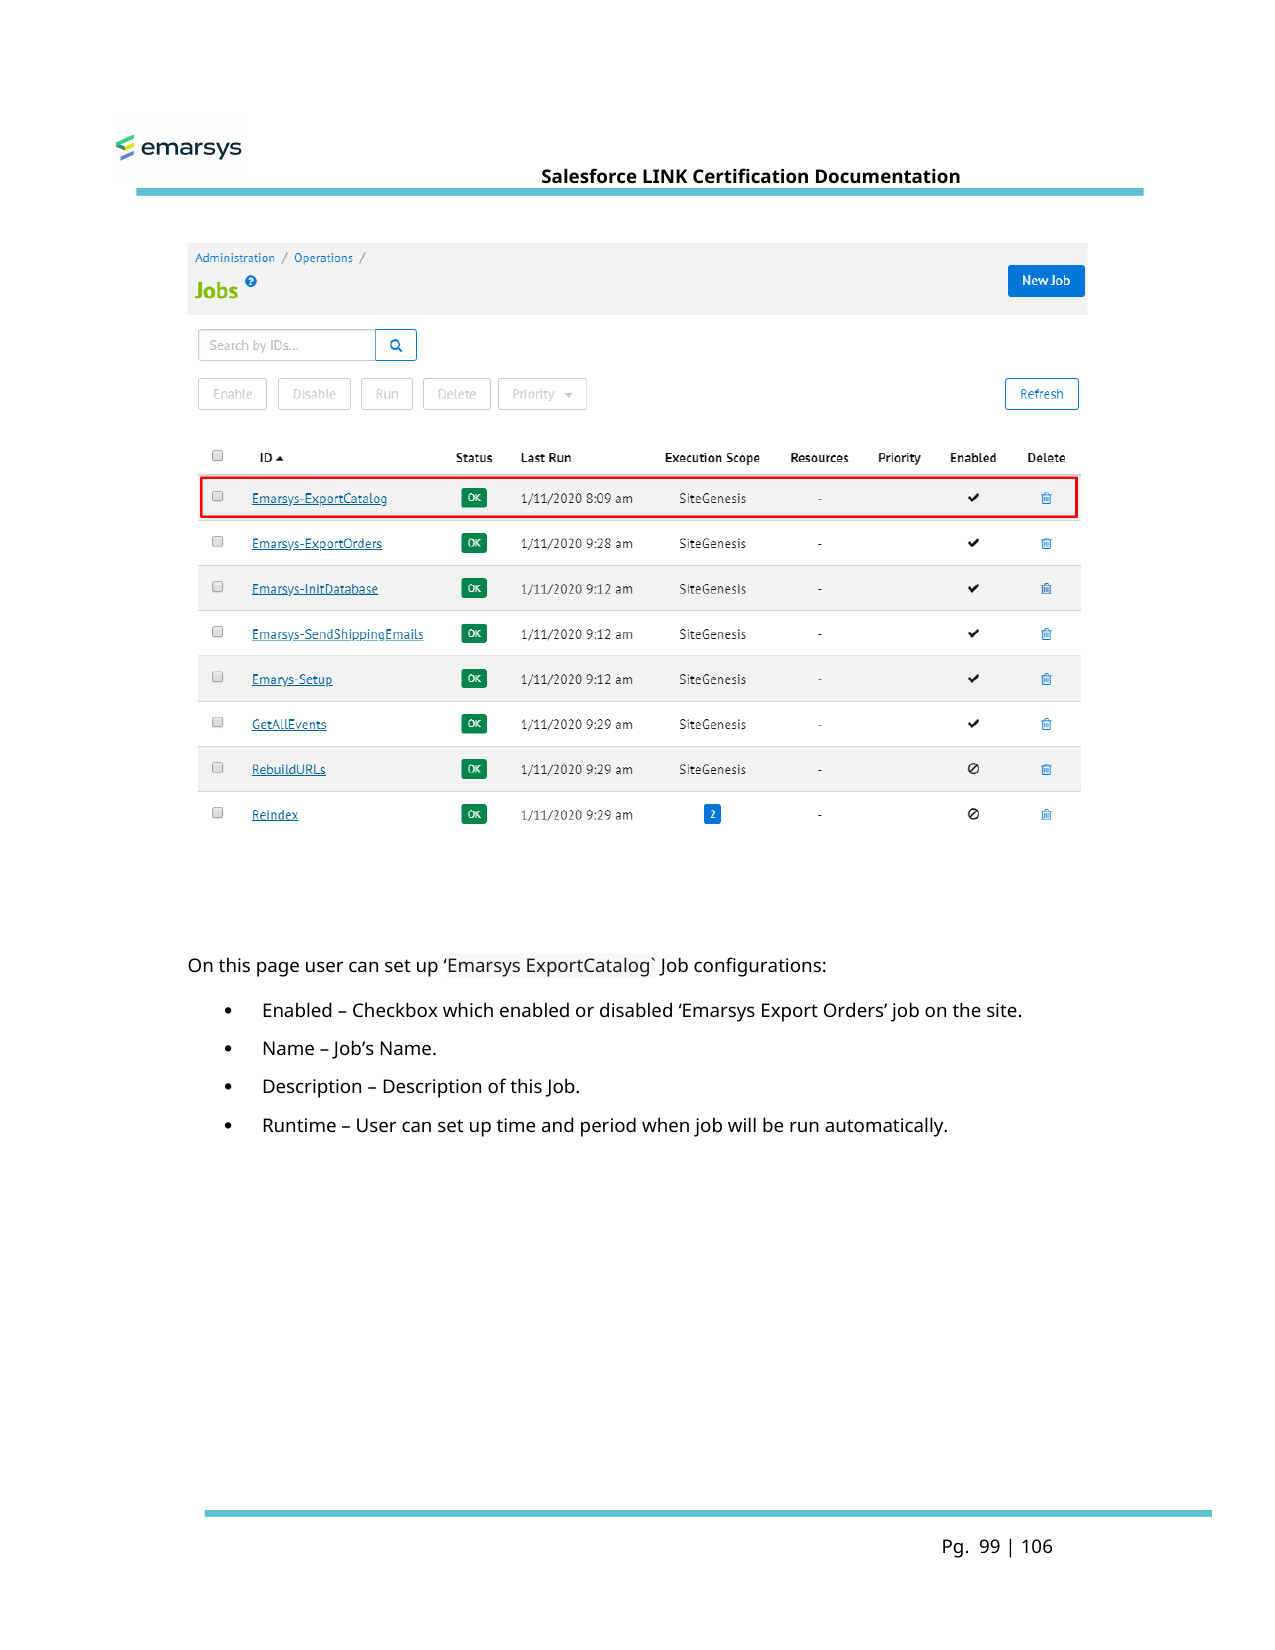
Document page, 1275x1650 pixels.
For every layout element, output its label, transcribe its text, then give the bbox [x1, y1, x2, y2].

picture [187, 243, 1088, 827]
text On this page user can set up ‘Emarsys ExportCatalog` Job configurations: [187, 953, 447, 978]
list Description – Description of this Job. [225, 1074, 1087, 1099]
picture [204, 1510, 1212, 1517]
text On this page user can set up ‘Emarsys ExportCatalog` Job configurations: [656, 953, 1087, 978]
list Name – Job’s Name. [225, 1036, 1087, 1061]
list Runtime – User can set up time and period when job will be run automatically. [225, 1112, 1087, 1137]
list Enabled – Checkbox which enabled or disabled ‘Emarsys Export Orders’ job on the site. [225, 997, 1087, 1023]
picture [113, 111, 244, 184]
picture [136, 188, 1144, 196]
